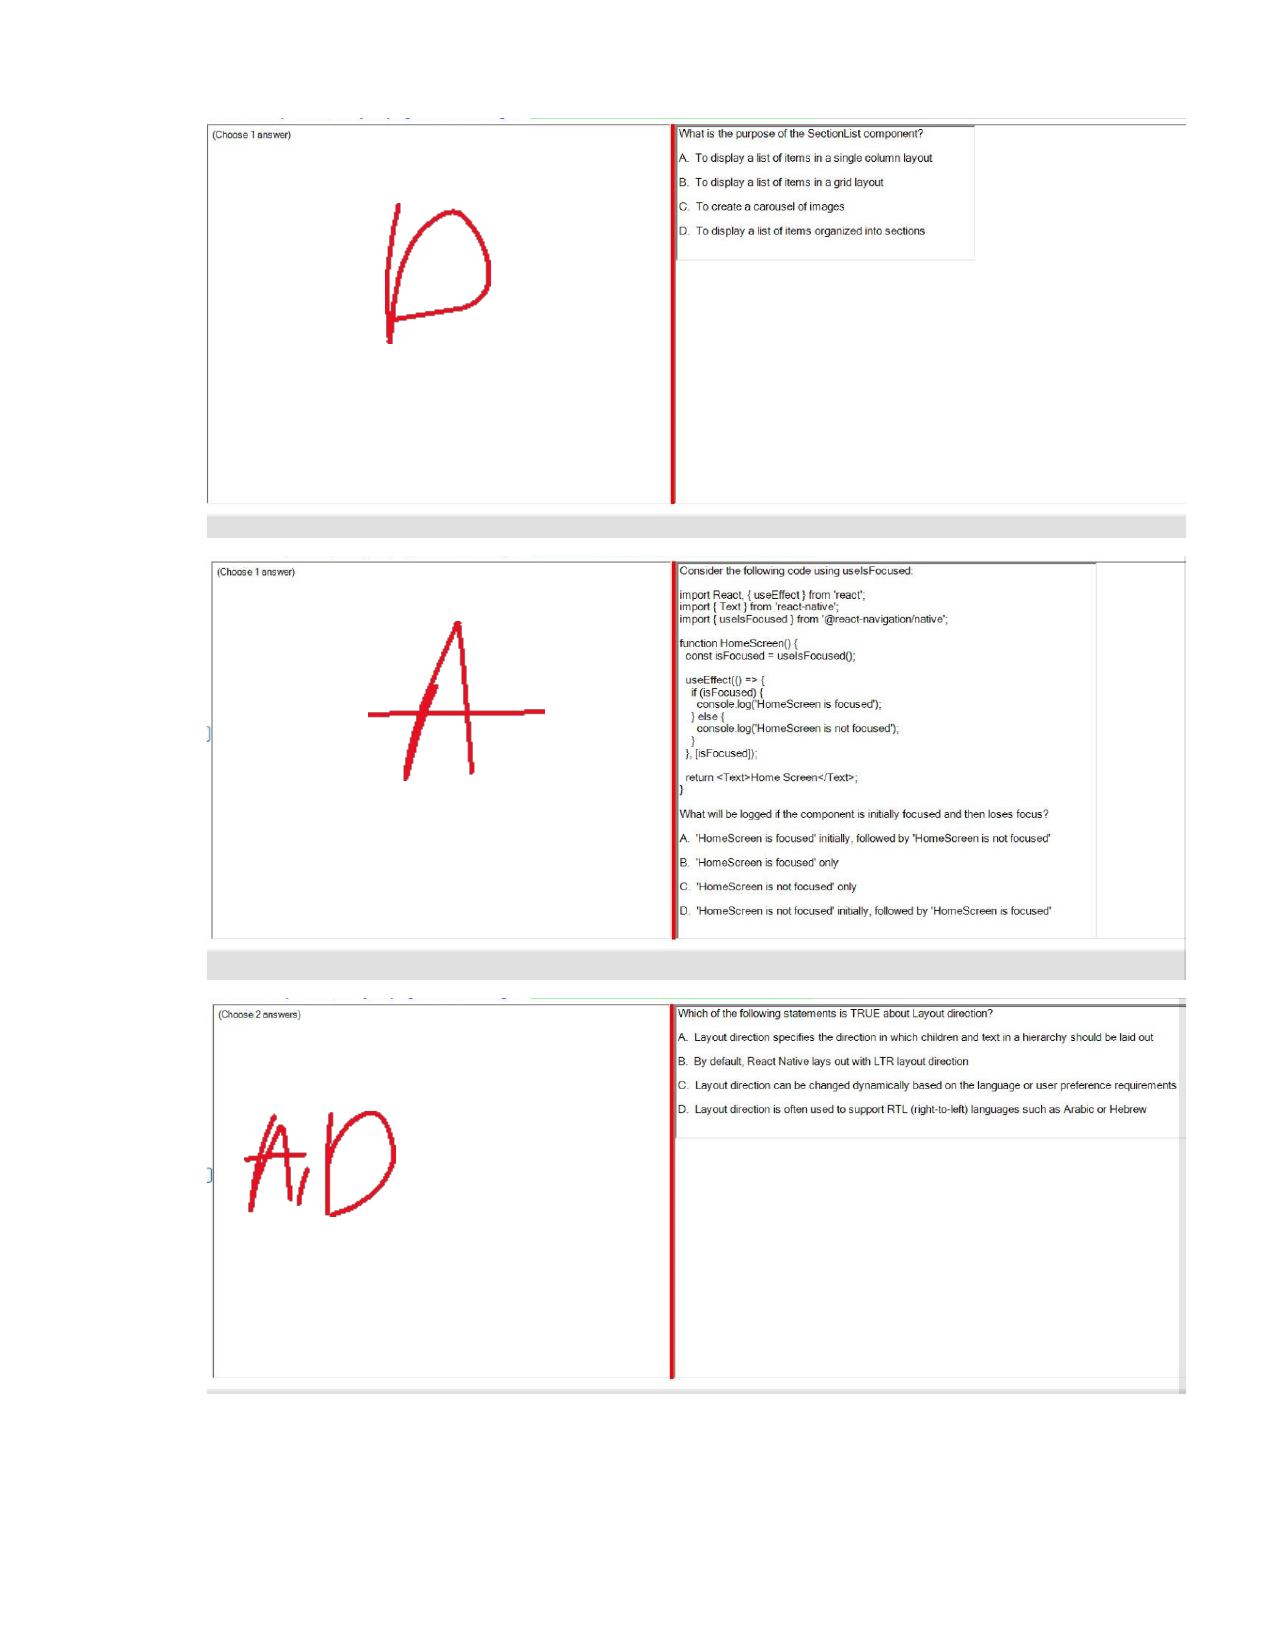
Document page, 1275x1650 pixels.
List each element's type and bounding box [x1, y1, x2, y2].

picture [206, 556, 1187, 980]
picture [206, 118, 1187, 538]
picture [206, 998, 1187, 1394]
